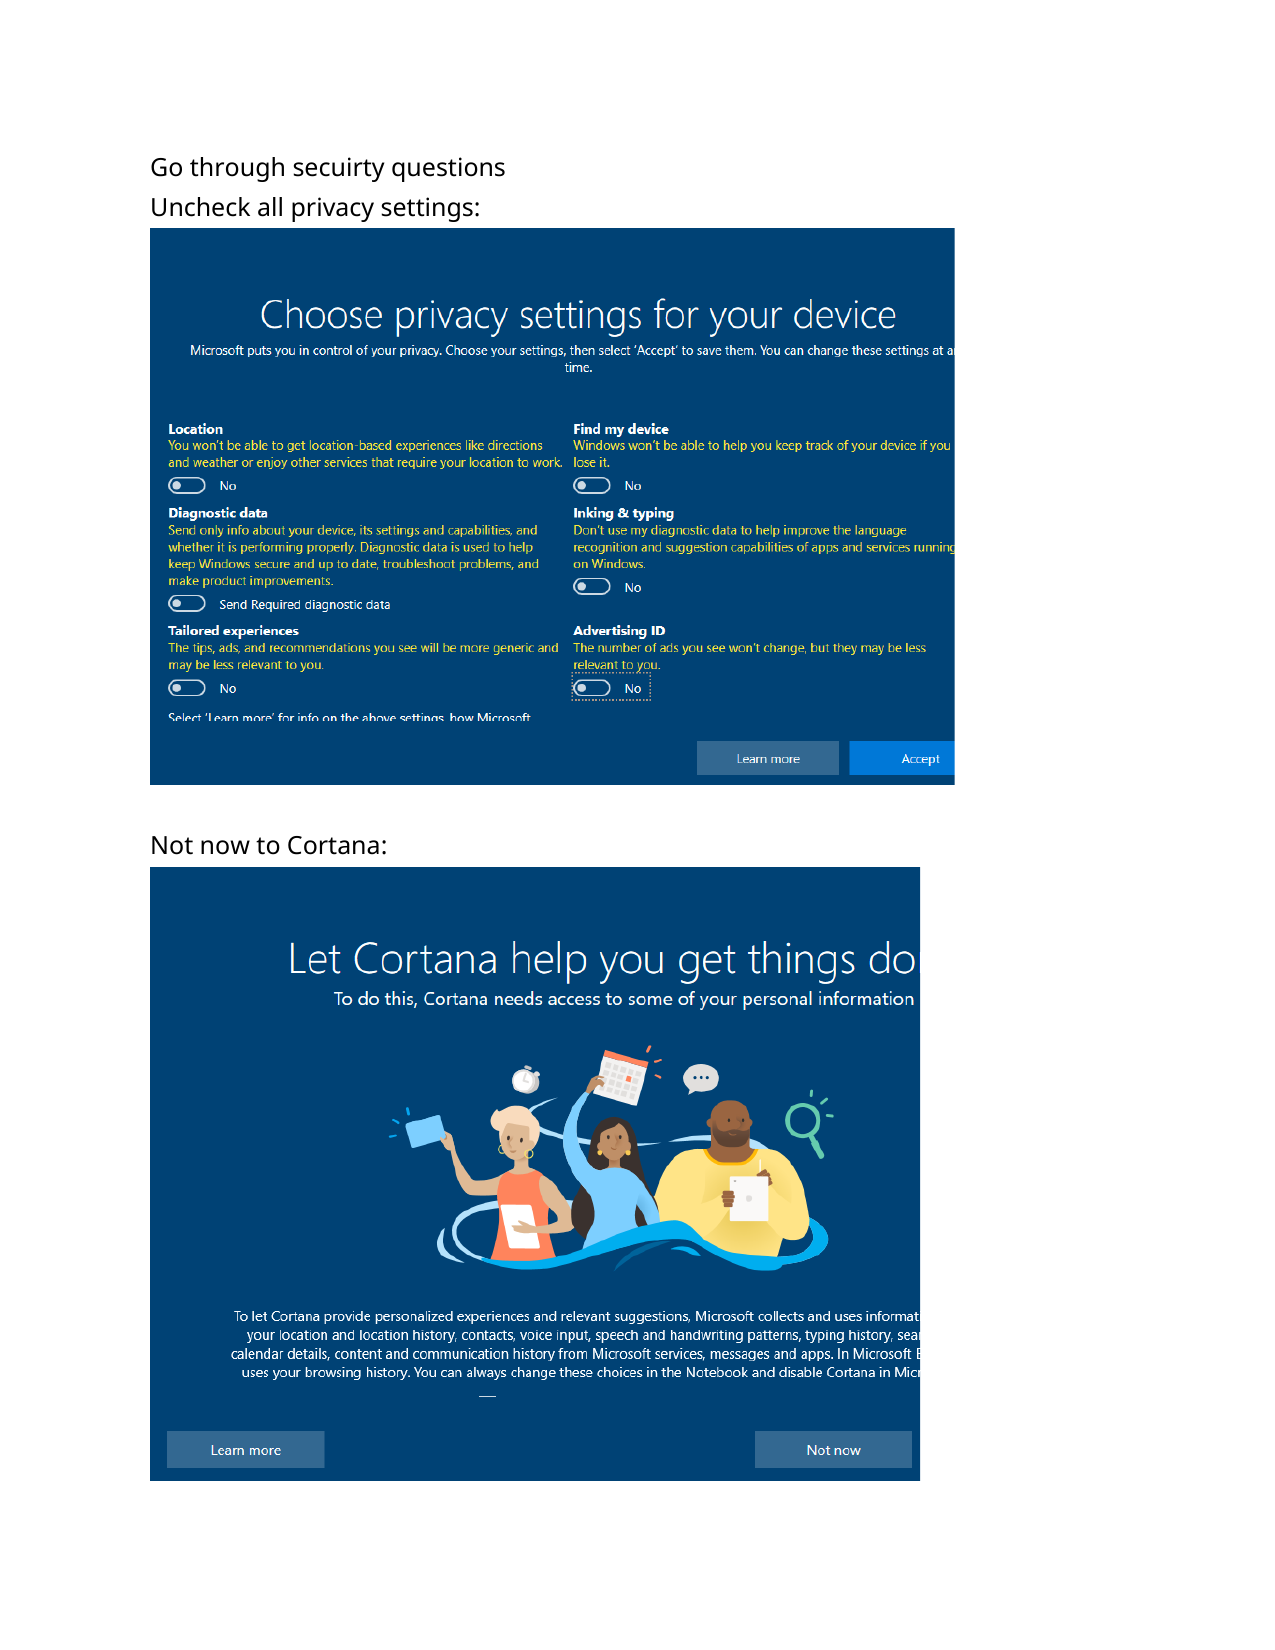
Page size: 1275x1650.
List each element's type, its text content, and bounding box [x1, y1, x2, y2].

text Not now to Cortana: [150, 828, 1125, 862]
text Uncheck all privacy settings: [150, 189, 1125, 223]
picture [150, 228, 955, 785]
text Go through secuirty questions [150, 150, 1125, 184]
picture [150, 867, 921, 1481]
